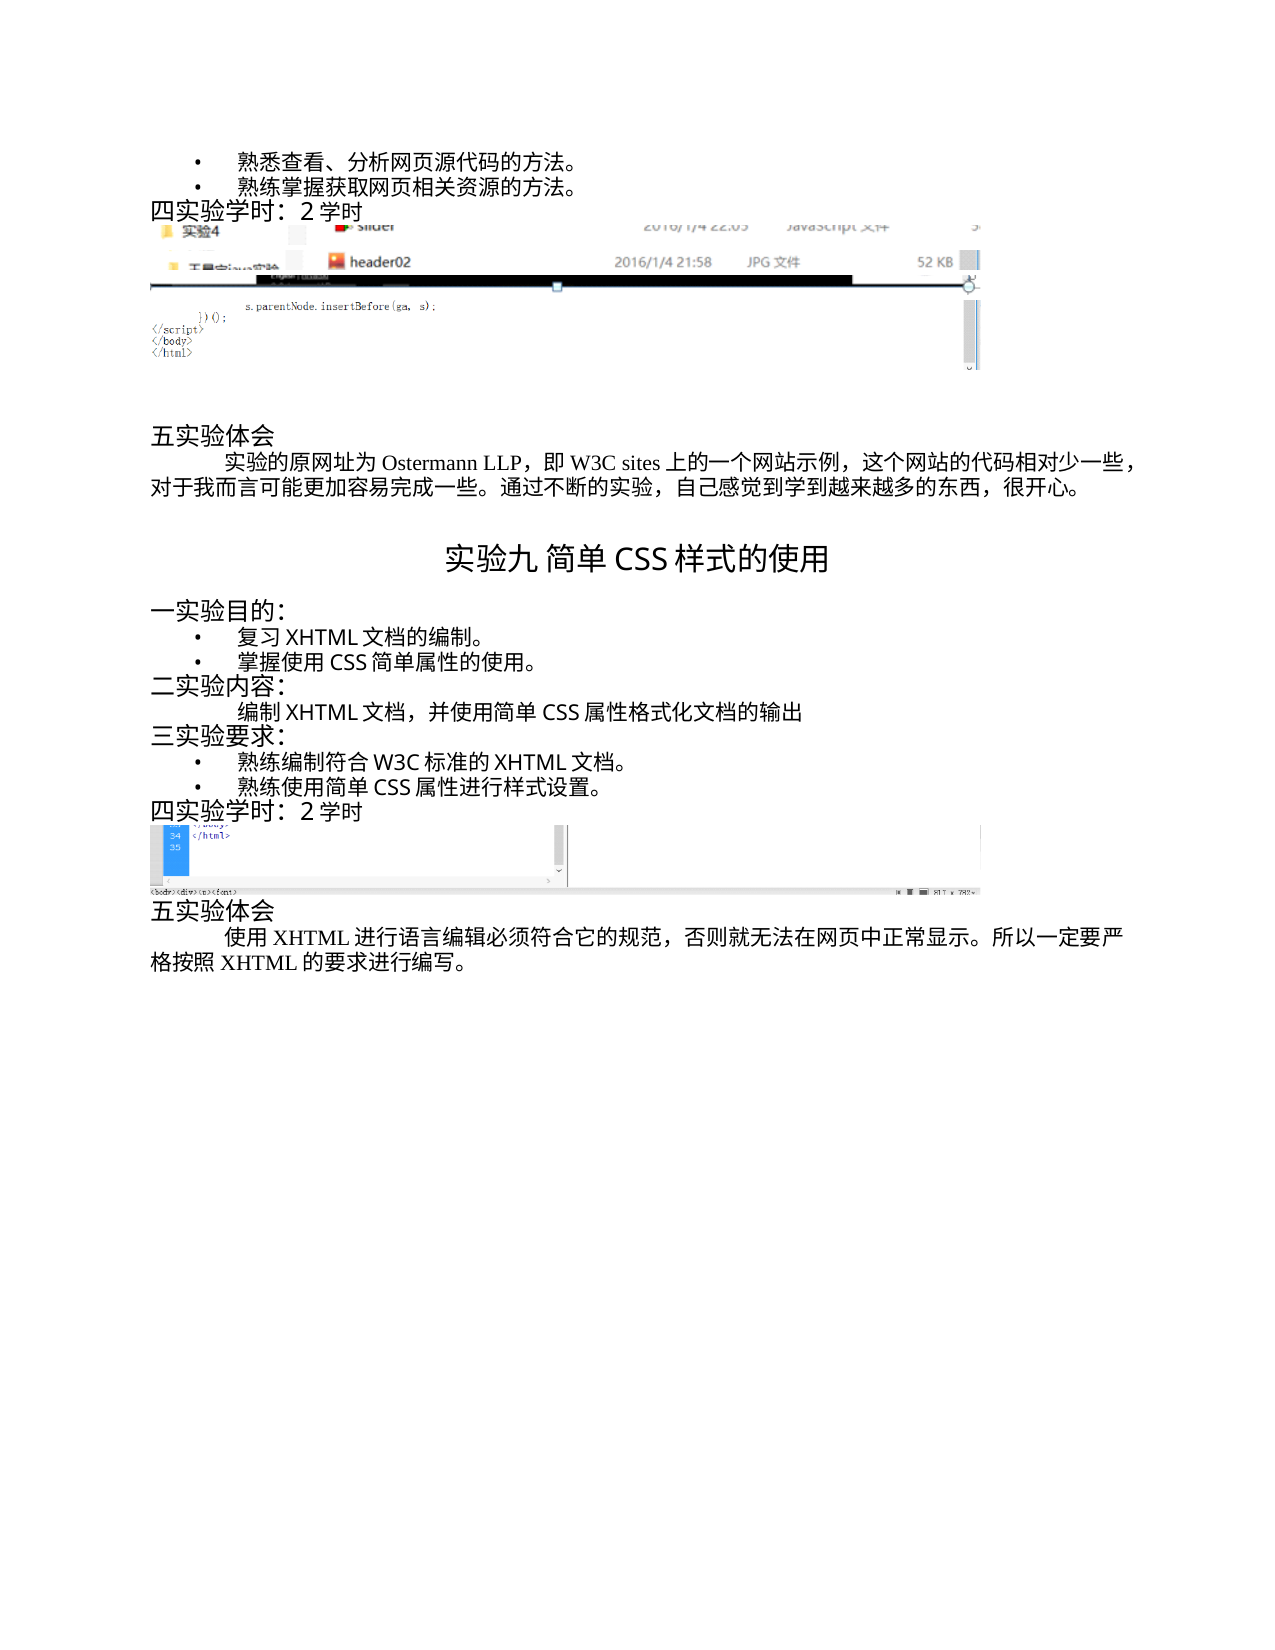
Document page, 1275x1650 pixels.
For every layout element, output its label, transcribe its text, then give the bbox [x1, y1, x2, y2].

list 熟悉查看、分析网页源代码的方法。 [194, 150, 1125, 175]
list 掌握使用CSS简单属性的使用。 [194, 650, 1125, 675]
text 五实验体会 [150, 900, 1125, 925]
text 编制XHTML文档，并使用简单CSS属性格式化文档的输出 [194, 700, 1125, 725]
text 四实验学时：2学时 [150, 800, 1125, 825]
list 复习XHTML文档的编制。 [194, 625, 1125, 650]
text 使用XHTML进行语言编辑必须符合它的规范，否则就无法在网页中正常显示。所以一定要严格按照XHTML的要求进行编写。 [150, 925, 1125, 975]
list 熟练使用简单CSS属性进行样式设置。 [194, 775, 1125, 800]
text 五实验体会 [150, 425, 1125, 450]
text 一实验目的： [150, 600, 1125, 625]
text 实验九 简单CSS样式的使用 [150, 550, 1125, 575]
text 三实验要求： [150, 725, 1125, 750]
list 熟练编制符合W3C标准的XHTML文档。 [194, 750, 1125, 775]
list 熟练掌握获取网页相关资源的方法。 [194, 175, 1125, 200]
text 四实验学时：2学时 [150, 200, 1125, 225]
text 实验的原网址为Ostermann LLP，即W3C sites上的一个网站示例，这个网站的代码相对少一些，对于我而言可能更加容易完成一些。通过不断的实验，自己感觉到学到越来越多的东西，很开心。 [150, 450, 1125, 500]
text 二实验内容： [150, 675, 1125, 700]
